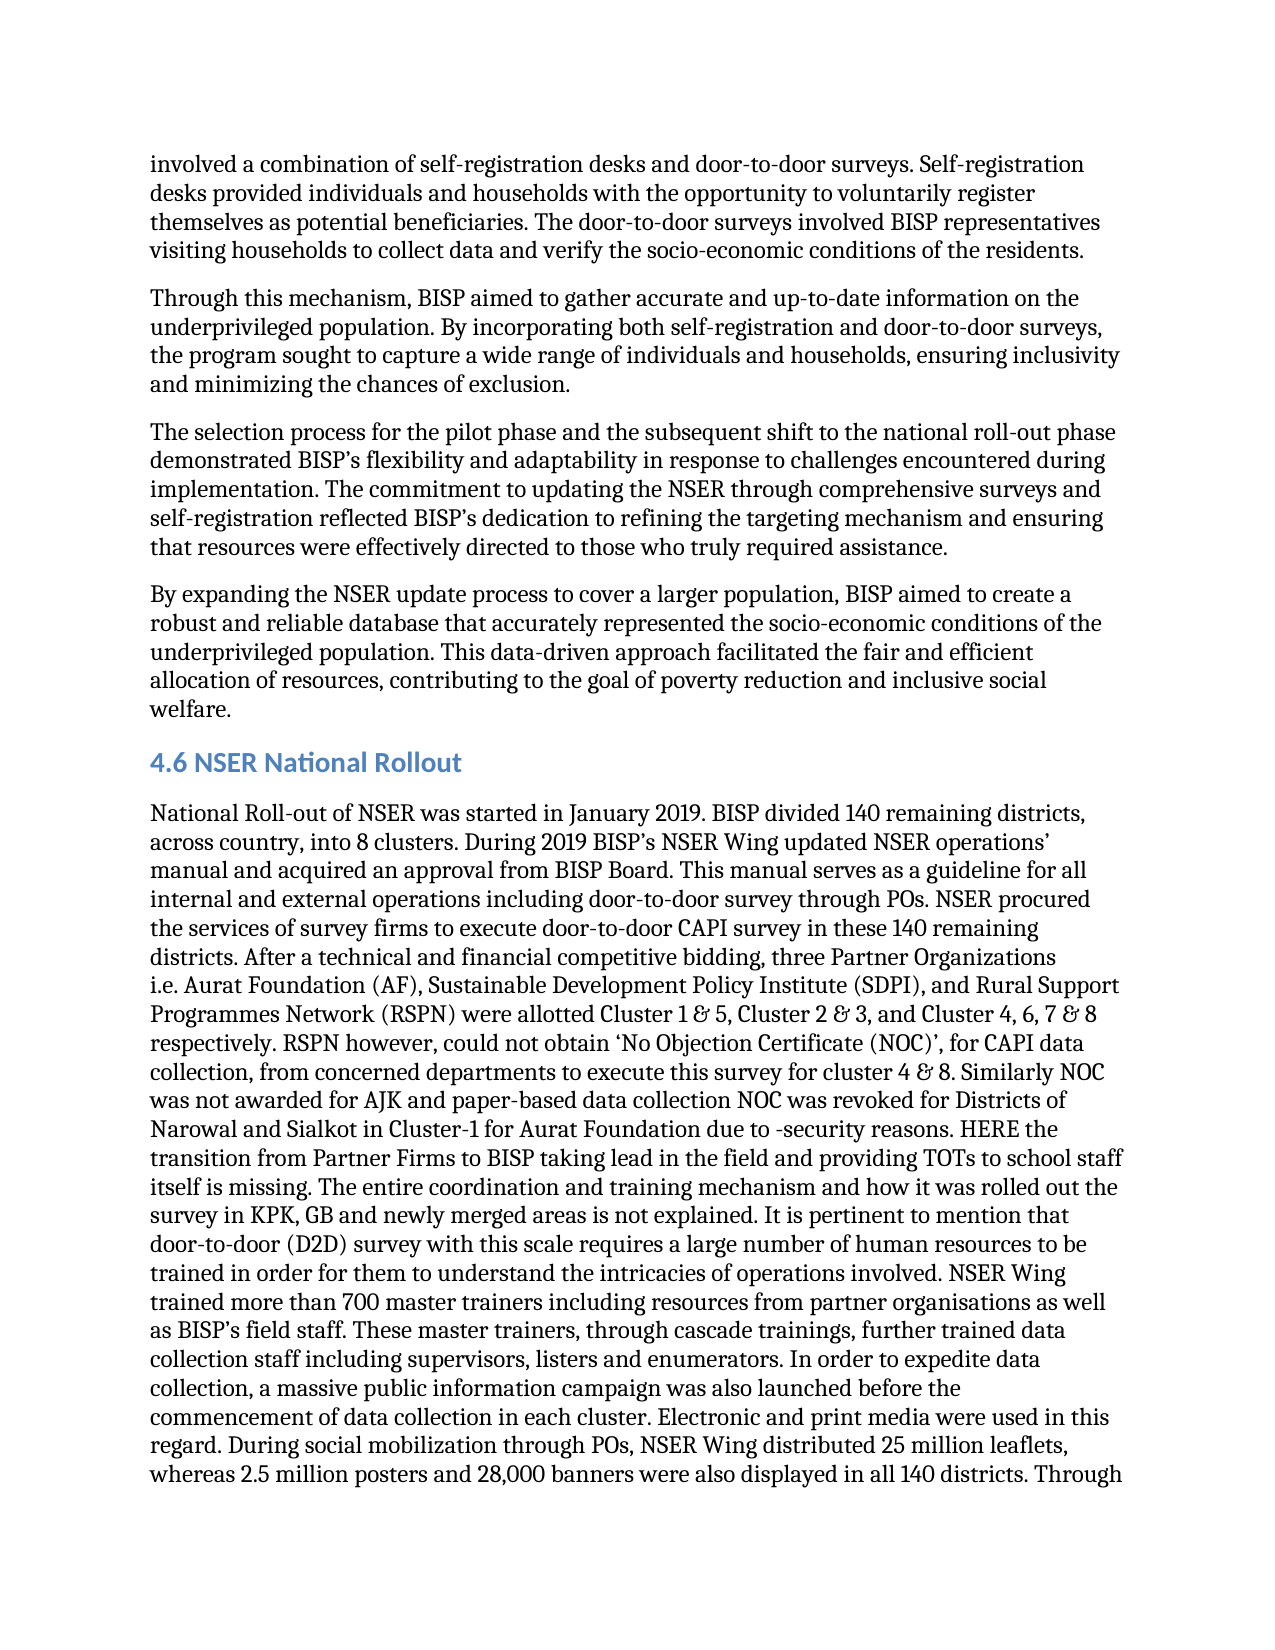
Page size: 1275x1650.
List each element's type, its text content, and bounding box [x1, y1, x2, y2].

text By expanding the NSER update process to cover a larger population, BISP aimed to create a robust and reliable database that accurately represented the socio-economic conditions of the underprivileged population. This data-driven approach facilitated the fair and efficient allocation of resources, contributing to the goal of poverty reduction and inclusive social welfare. [150, 580, 1125, 724]
subtitle 4.6 NSER National Rollout [150, 744, 1125, 780]
text Through this mechanism, BISP aimed to gather accurate and up-to-date information on the underprivileged population. By incorporating both self-registration and door-to-door surveys, the program sought to capture a wide range of individuals and households, ensuring inclusivity and minimizing the chances of exclusion. [150, 284, 1125, 399]
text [150, 150, 1125, 265]
text The selection process for the pilot phase and the subsequent shift to the national roll-out phase demonstrated BISP’s flexibility and adaptability in response to challenges encountered during implementation. The commitment to updating the NSER through comprehensive surveys and self-registration reflected BISP’s dedication to refining the targeting mechanism and ensuring that resources were effectively directed to those who truly required assistance. [150, 417, 1125, 561]
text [150, 799, 1125, 1489]
